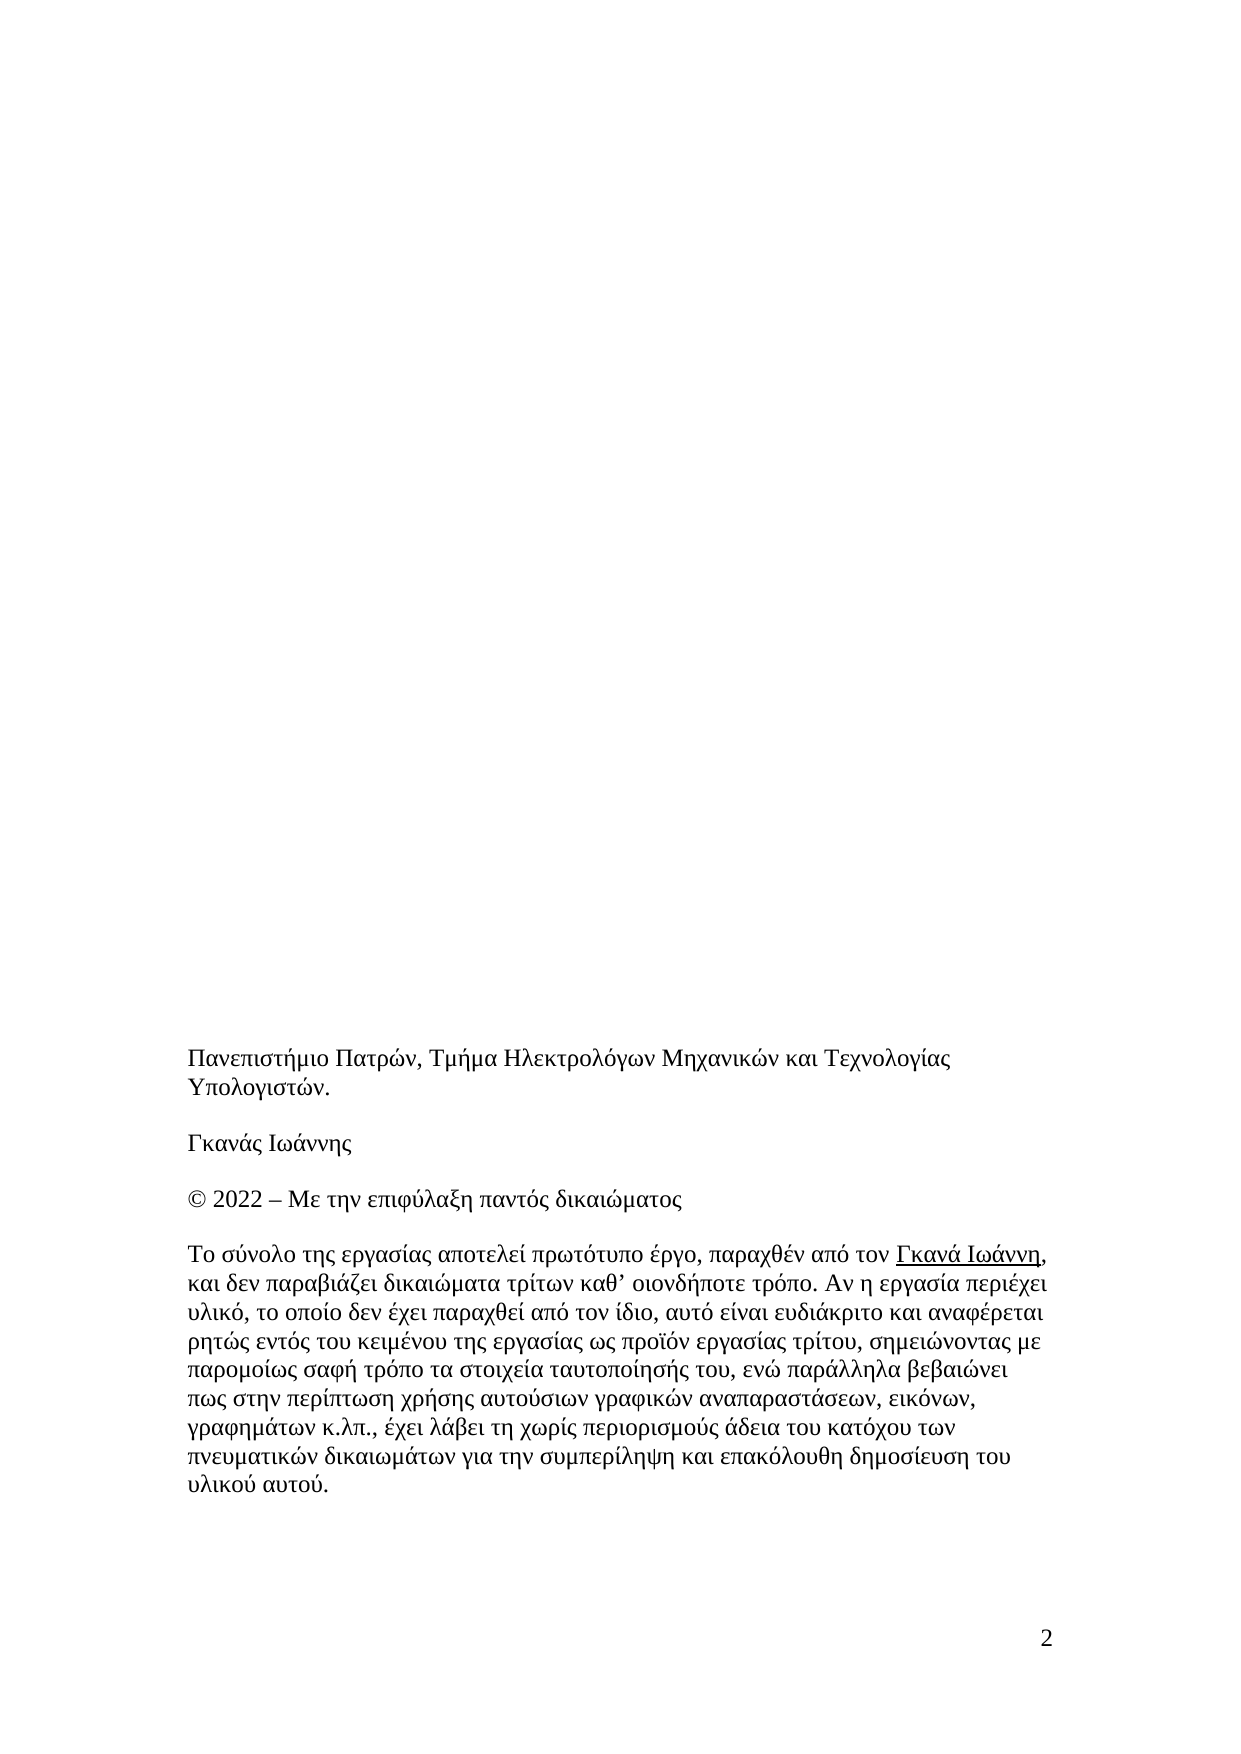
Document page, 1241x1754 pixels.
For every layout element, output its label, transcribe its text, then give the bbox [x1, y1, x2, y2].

text © 2022 – Με την επιφύλαξη παντός δικαιώματος [187, 1184, 1053, 1212]
text Το σύνολο της εργασίας αποτελεί πρωτότυπο έργο, παραχθέν από τον Γκανά Ιωάννη, και δεν παραβιάζει δικαιώματα τρίτων καθ’ οιονδήποτε τρόπο. Αν η εργασία περιέχει υλικό, το οποίο δεν έχει παραχθεί από τον ίδιο, αυτό είναι ευδιάκριτο και αναφέρεται ρητώς εντός του κειμένου της εργασίας ως προϊόν εργασίας τρίτου, σημειώνοντας με παρομοίως σαφή τρόπο τα στοιχεία ταυτοποίησής του, ενώ παράλληλα βεβαιώνει πως στην περίπτωση χρήσης αυτούσιων γραφικών αναπαραστάσεων, εικόνων, γραφημάτων κ.λπ., έχει λάβει τη χωρίς περιορισμούς άδεια του κατόχου των πνευματικών δικαιωμάτων για την συμπερίληψη και επακόλουθη δημοσίευση του υλικού αυτού. [187, 1239, 1053, 1498]
text Πανεπιστήμιο Πατρών, Τμήμα Ηλεκτρολόγων Μηχανικών και Τεχνολογίας Υπολογιστών. [187, 1043, 1053, 1101]
text Γκανάς Ιωάννης [187, 1128, 1053, 1157]
